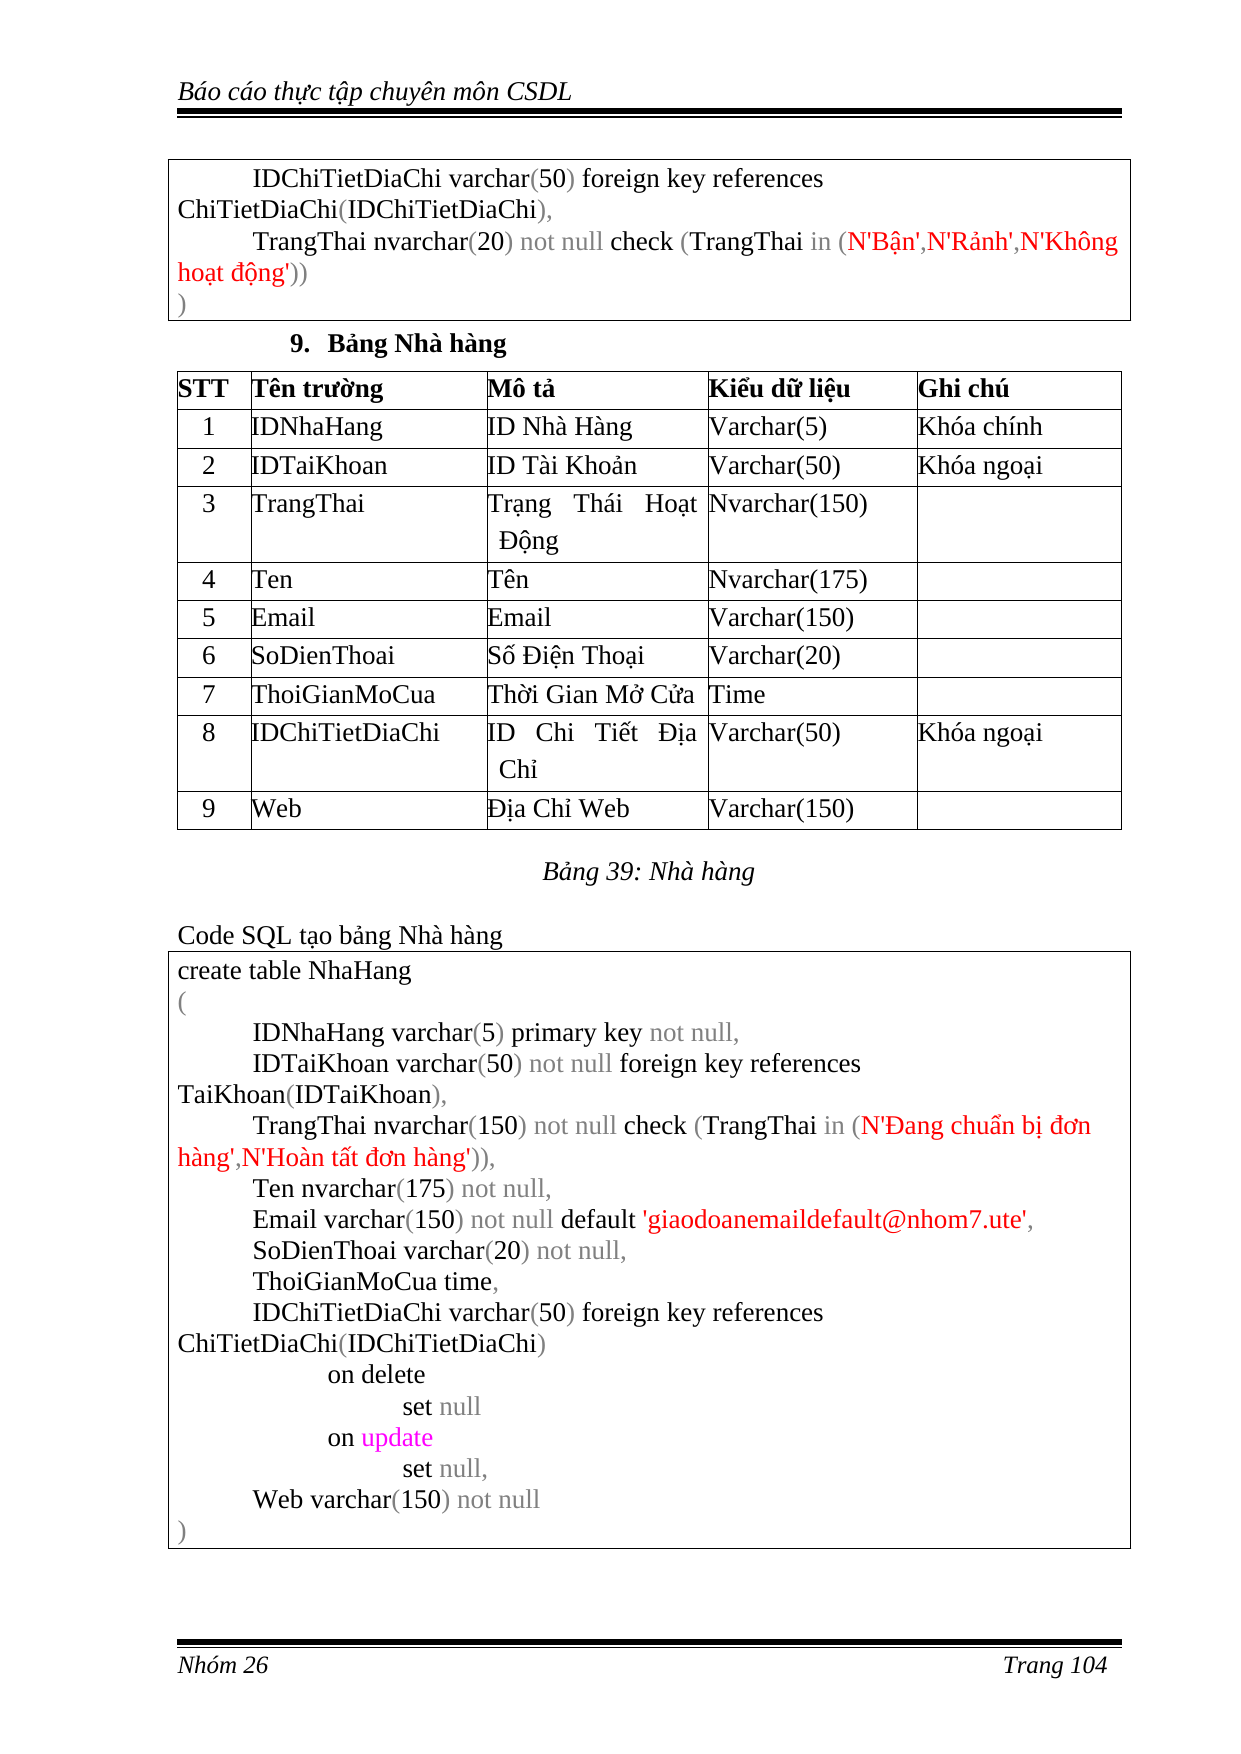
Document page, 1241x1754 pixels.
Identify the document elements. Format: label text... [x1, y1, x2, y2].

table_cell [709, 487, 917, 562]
text ) [169, 284, 1130, 320]
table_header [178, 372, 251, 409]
text IDChiTietDiaChi varchar(50) foreign key references ChiTietDiaChi(IDChiTietDiaChi), [169, 160, 1130, 225]
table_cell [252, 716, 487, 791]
text TrangThai nvarchar(150) not null check (TrangThai in (N'Đang chuẩn bị đơn hàng',N'Hoàn tất đơn hàng')), [177, 1109, 1122, 1172]
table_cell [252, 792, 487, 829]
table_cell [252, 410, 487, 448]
text SoDienThoai varchar(20) not null, [177, 1234, 1122, 1265]
text on update [177, 1421, 1122, 1452]
text Bảng Nhà hàng [290, 327, 1122, 359]
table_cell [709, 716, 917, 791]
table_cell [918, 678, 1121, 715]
text IDChiTietDiaChi varchar(50) foreign key references ChiTietDiaChi(IDChiTietDiaChi) [177, 1296, 1122, 1359]
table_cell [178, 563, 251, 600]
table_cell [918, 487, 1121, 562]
text Code SQL tạo bảng Nhà hàng [177, 919, 1122, 951]
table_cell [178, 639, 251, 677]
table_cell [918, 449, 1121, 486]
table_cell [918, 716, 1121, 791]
text Bảng 39: Nhà hàng [177, 855, 1122, 886]
text on delete [177, 1359, 1122, 1390]
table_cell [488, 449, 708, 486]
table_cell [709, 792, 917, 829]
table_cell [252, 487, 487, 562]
text ( [177, 985, 1122, 1016]
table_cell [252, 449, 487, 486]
text IDTaiKhoan varchar(50) not null foreign key references TaiKhoan(IDTaiKhoan), [177, 1047, 1122, 1109]
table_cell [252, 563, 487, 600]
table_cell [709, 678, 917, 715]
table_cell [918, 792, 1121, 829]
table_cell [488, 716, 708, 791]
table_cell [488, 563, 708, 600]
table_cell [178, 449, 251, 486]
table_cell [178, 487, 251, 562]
text Web varchar(150) not null [177, 1483, 1122, 1511]
text set null, [177, 1452, 1122, 1483]
text IDNhaHang varchar(5) primary key not null, [177, 1016, 1122, 1047]
text create table NhaHang [169, 952, 1130, 985]
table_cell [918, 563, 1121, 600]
text ThoiGianMoCua time, [177, 1265, 1122, 1296]
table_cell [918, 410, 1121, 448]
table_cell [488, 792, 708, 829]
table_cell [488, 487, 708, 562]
text ) [169, 1511, 1130, 1548]
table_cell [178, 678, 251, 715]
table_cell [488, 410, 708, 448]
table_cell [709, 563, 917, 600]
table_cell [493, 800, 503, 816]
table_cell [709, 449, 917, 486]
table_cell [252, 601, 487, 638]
text Ten nvarchar(175) not null, [177, 1172, 1122, 1203]
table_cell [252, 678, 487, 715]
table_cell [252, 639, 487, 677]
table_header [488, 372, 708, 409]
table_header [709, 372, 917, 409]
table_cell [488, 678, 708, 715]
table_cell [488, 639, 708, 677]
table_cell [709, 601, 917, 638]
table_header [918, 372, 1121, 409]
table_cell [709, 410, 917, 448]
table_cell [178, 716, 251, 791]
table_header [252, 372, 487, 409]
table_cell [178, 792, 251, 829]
text TrangThai nvarchar(20) not null check (TrangThai in (N'Bận',N'Rảnh',N'Không hoạt động')) [177, 225, 1122, 284]
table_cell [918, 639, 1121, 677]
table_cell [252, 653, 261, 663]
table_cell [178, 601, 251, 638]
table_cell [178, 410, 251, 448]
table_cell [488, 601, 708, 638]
text Email varchar(150) not null default 'giaodoanemaildefault@nhom7.ute', [177, 1203, 1122, 1234]
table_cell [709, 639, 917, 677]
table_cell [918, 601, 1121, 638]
text set null [177, 1390, 1122, 1421]
